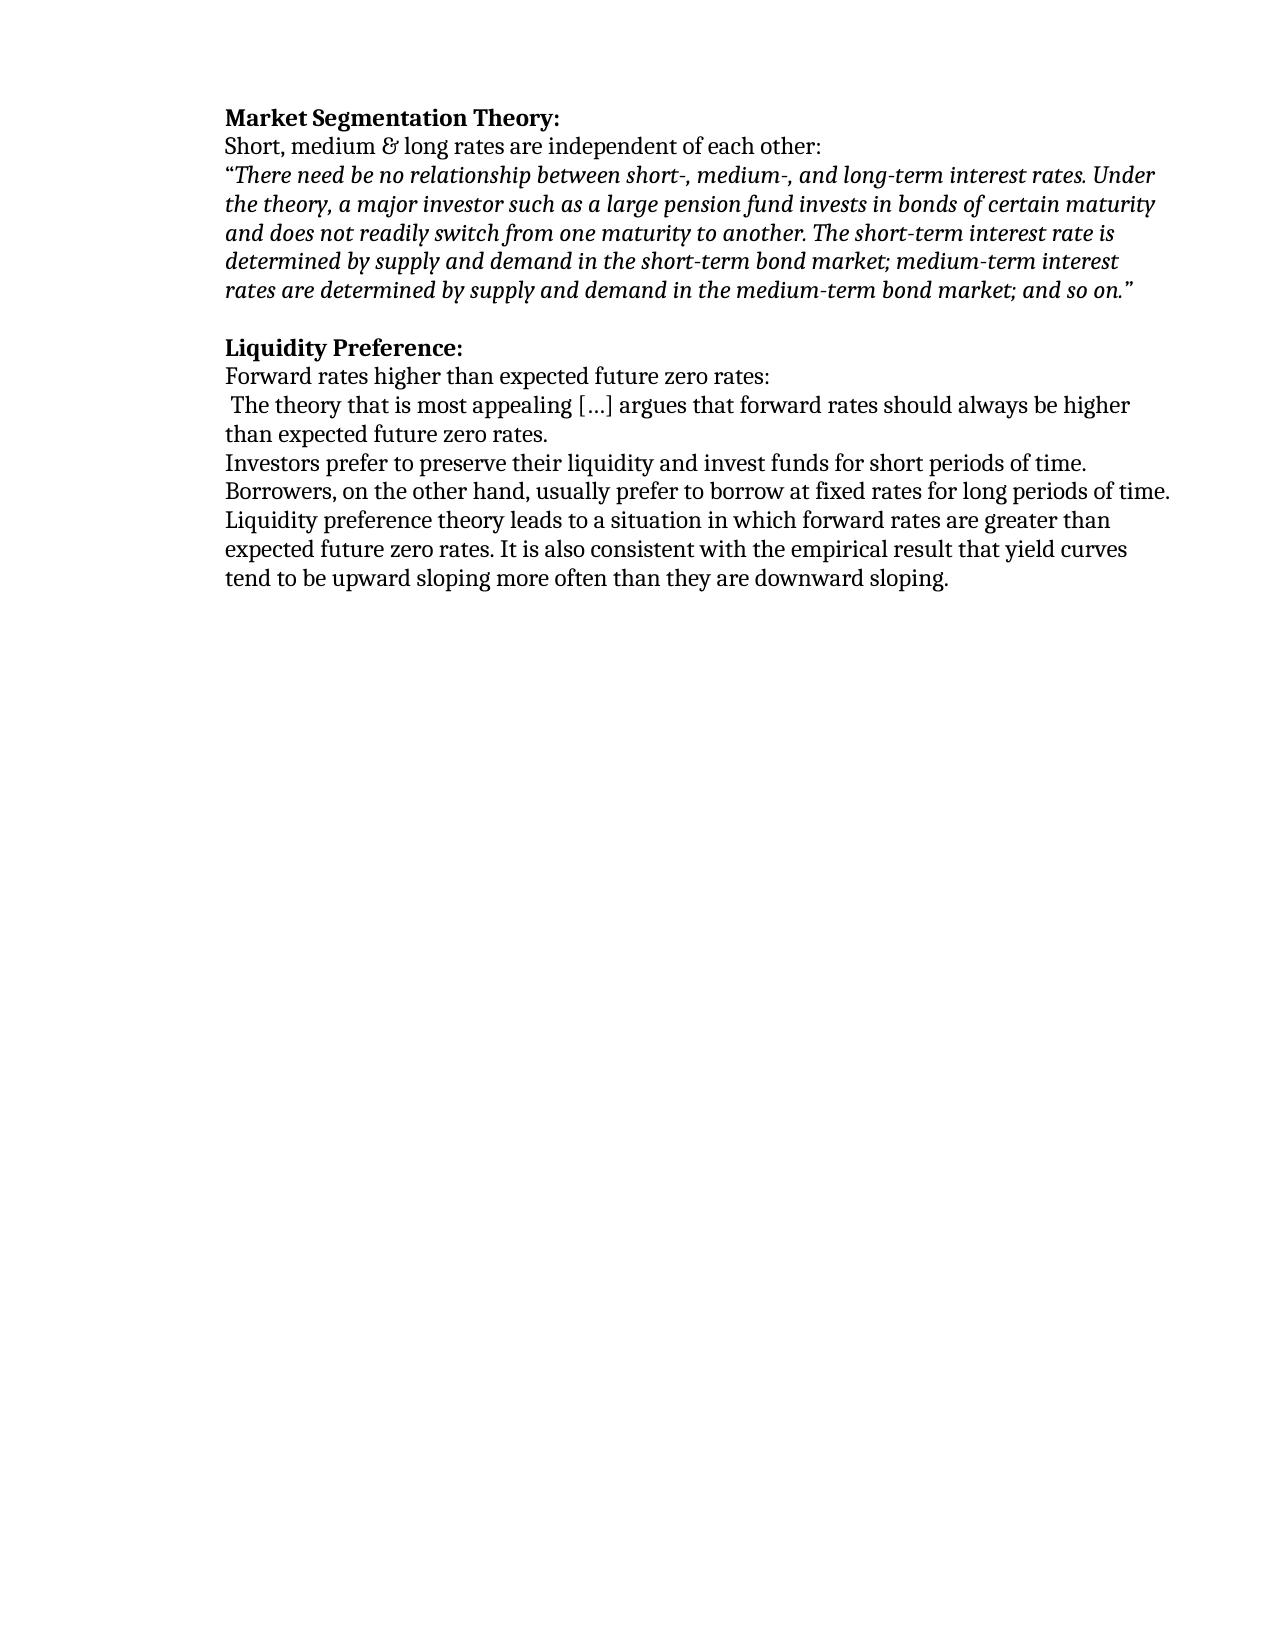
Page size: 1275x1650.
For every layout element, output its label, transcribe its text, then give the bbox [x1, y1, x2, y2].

text The theory that is most appealing […] argues that forward rates should always be higher than expected future zero rates. [225, 391, 1172, 448]
text “There need be no relationship between short-, medium-, and long-term interest rates. Under the theory, a major investor such as a large pension fund invests in bonds of certain maturity and does not readily switch from one maturity to another. The short-term interest rate is determined by supply and demand in the short-term bond market; medium-term interest rates are determined by supply and demand in the medium-term bond market; and so on.” [225, 161, 1172, 305]
text Forward rates higher than expected future zero rates: [225, 362, 1172, 391]
text Market Segmentation Theory: [225, 103, 1172, 132]
text Short, medium & long rates are independent of each other: [225, 132, 1172, 161]
text Investors prefer to preserve their liquidity and invest funds for short periods of time. Borrowers, on the other hand, usually prefer to borrow at fixed rates for long periods of time. Liquidity preference theory leads to a situation in which forward rates are greater than expected future zero rates. It is also consistent with the empirical result that yield curves tend to be upward sloping more often than they are downward sloping. [225, 448, 1172, 592]
text Liquidity Preference: [225, 333, 1172, 362]
